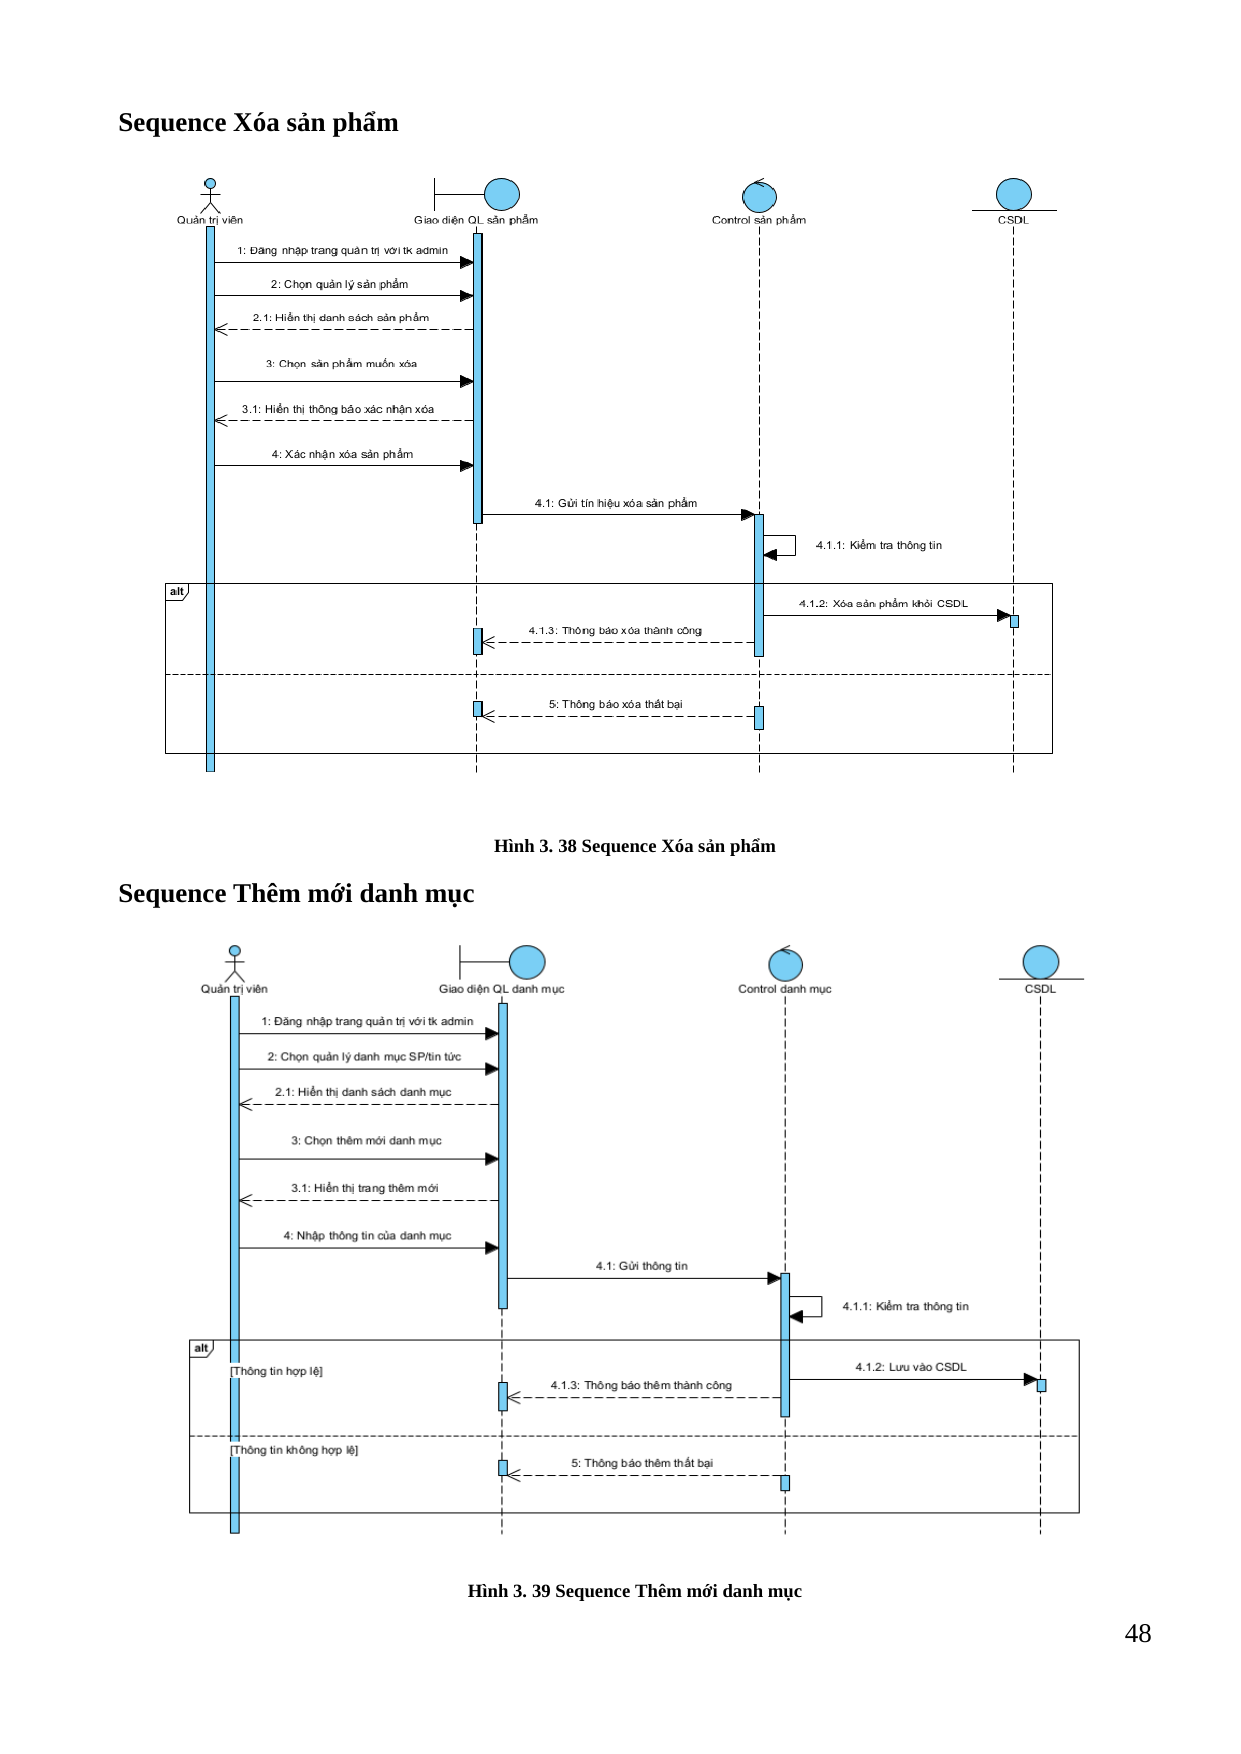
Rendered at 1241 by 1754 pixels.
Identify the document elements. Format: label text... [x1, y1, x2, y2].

text Sequence Thêm mới danh mục [118, 877, 1152, 908]
text Hình 3. 38 Sequence Xóa sản phẩm [118, 834, 1152, 856]
text Hình 3. 39 Sequence Thêm mới danh mục [118, 1580, 1152, 1602]
text Sequence Xóa sản phẩm [118, 106, 1152, 137]
picture [118, 152, 1094, 819]
picture [146, 923, 1123, 1565]
